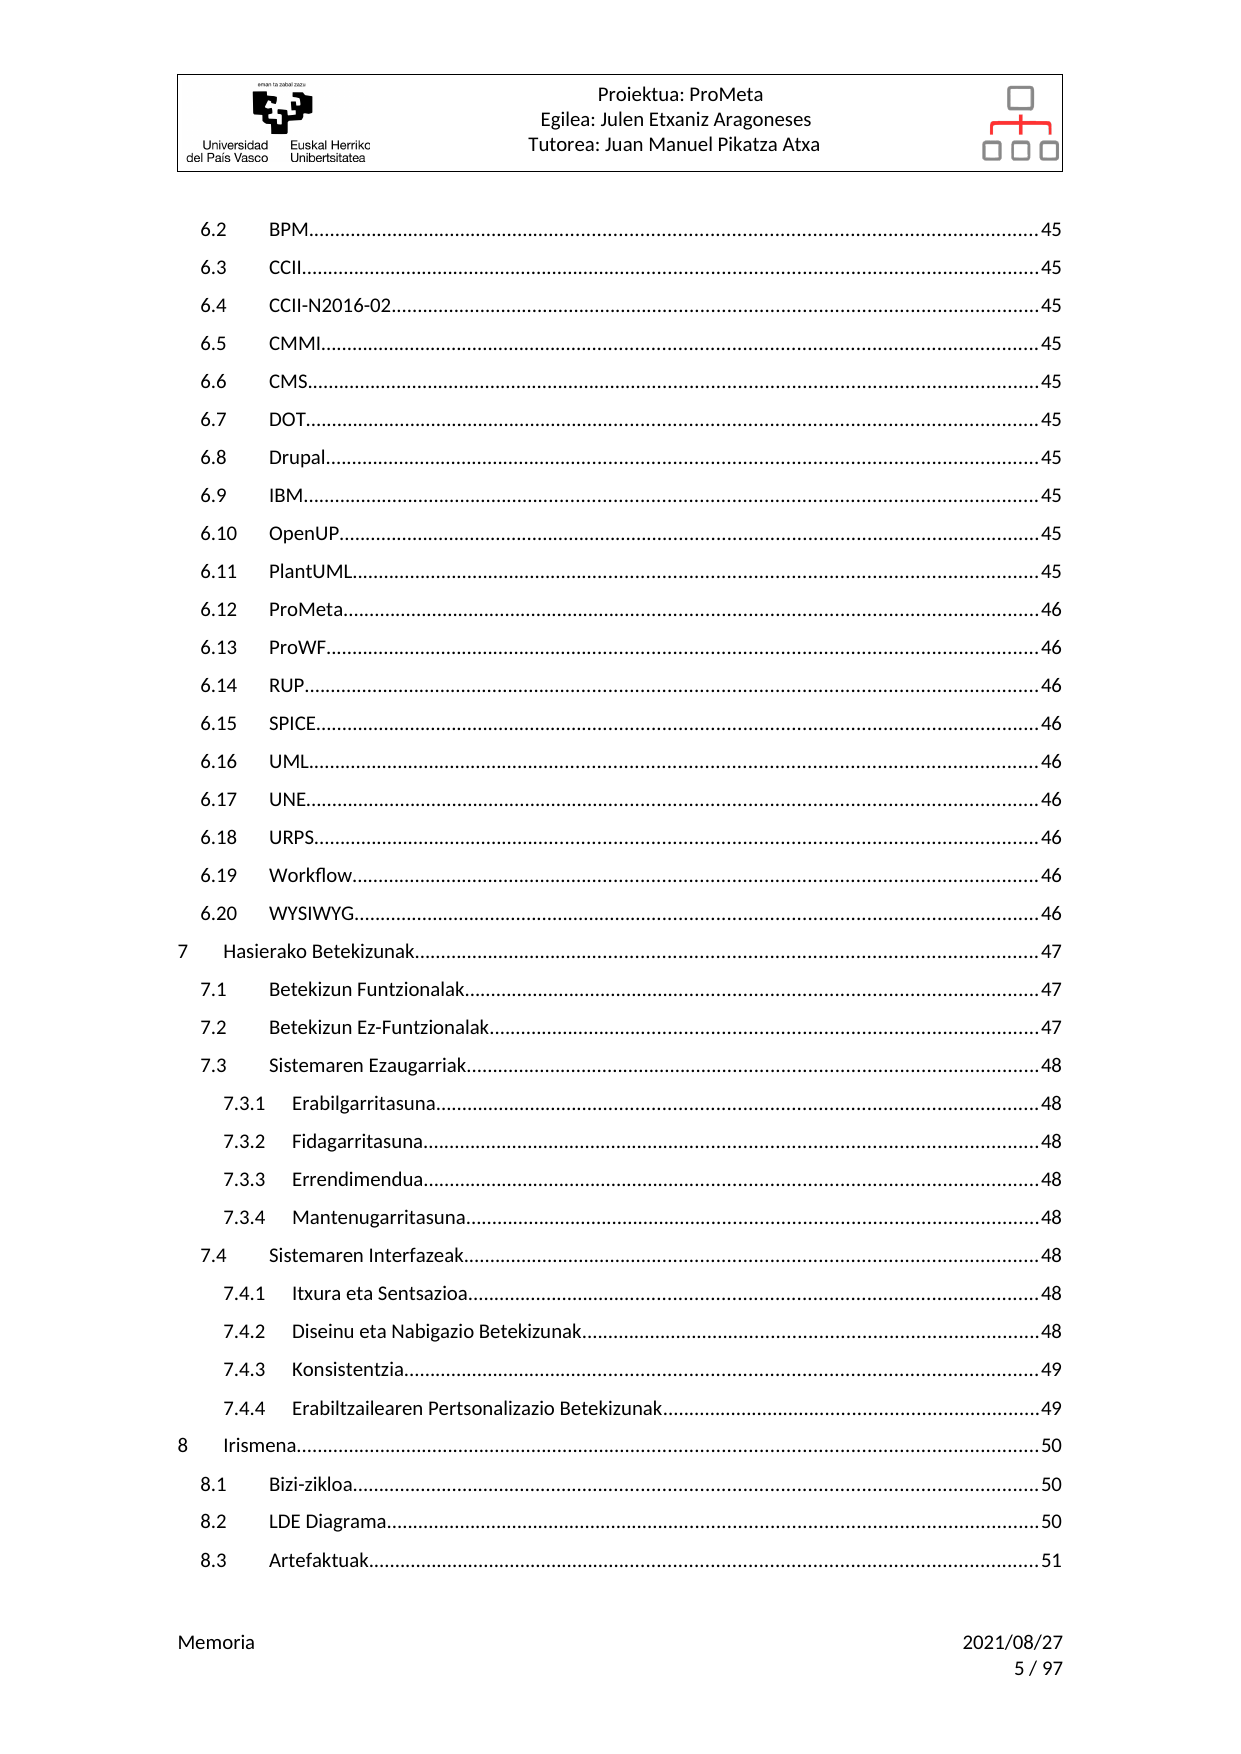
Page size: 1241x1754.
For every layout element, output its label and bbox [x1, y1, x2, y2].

picture [182, 80, 370, 162]
picture [978, 80, 1060, 162]
